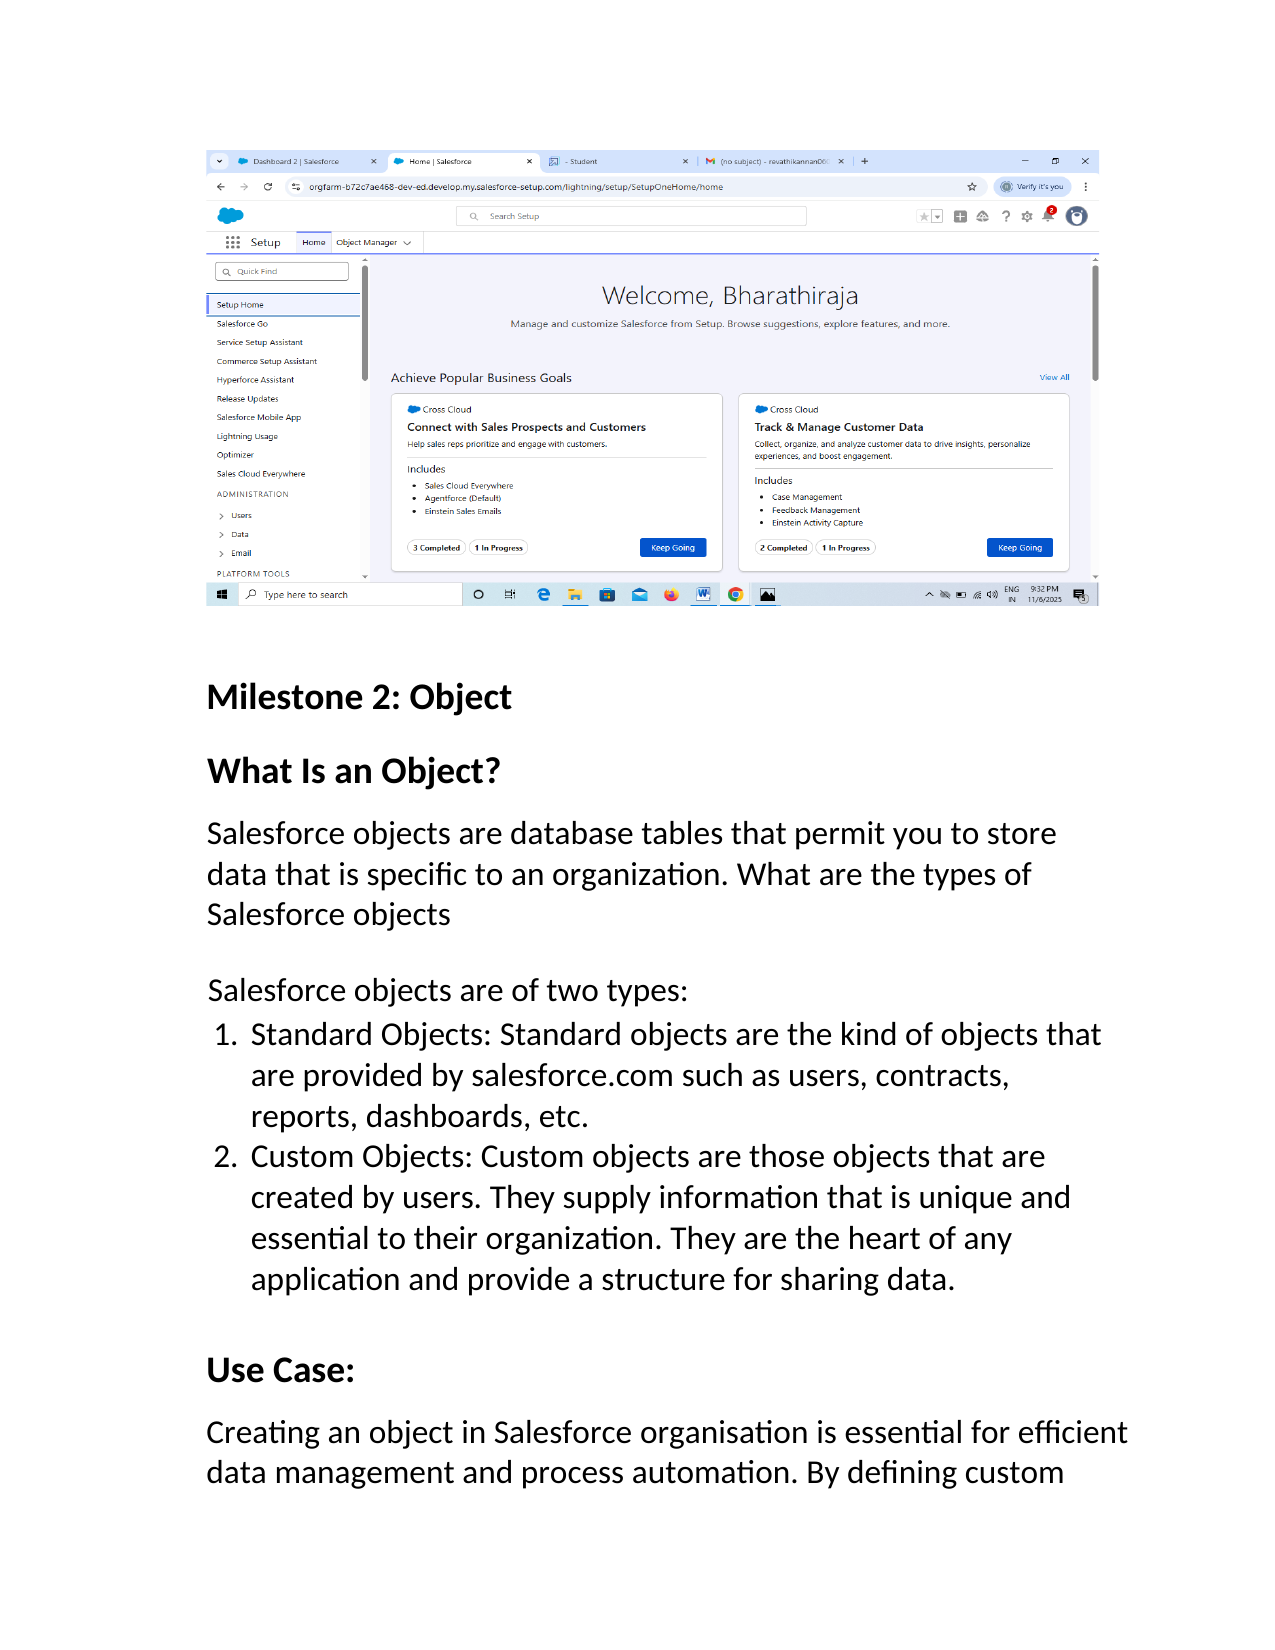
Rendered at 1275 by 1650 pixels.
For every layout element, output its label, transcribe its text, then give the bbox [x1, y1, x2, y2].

text Milestone 2: Object [206, 673, 1134, 719]
text Salesforce objects are database tables that permit you to store data that is specific to an organization. What are the types of Salesforce objects [207, 812, 1103, 934]
subtitle What Is an Object? [207, 747, 1134, 793]
picture [206, 150, 1100, 606]
list Standard Objects: Standard objects are the kind of objects that are provided by salesforce.com such as users, contracts, reports, dashboards, etc. [213, 1013, 1111, 1135]
list Custom Objects: Custom objects are those objects that are created by users. They supply information that is unique and essential to their organization. They are the heart of any application and provide a structure for sharing data. [213, 1135, 1112, 1298]
subtitle Use Case: [206, 1346, 1134, 1391]
text Salesforce objects are of two types: [208, 968, 1134, 1009]
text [206, 1411, 1134, 1492]
